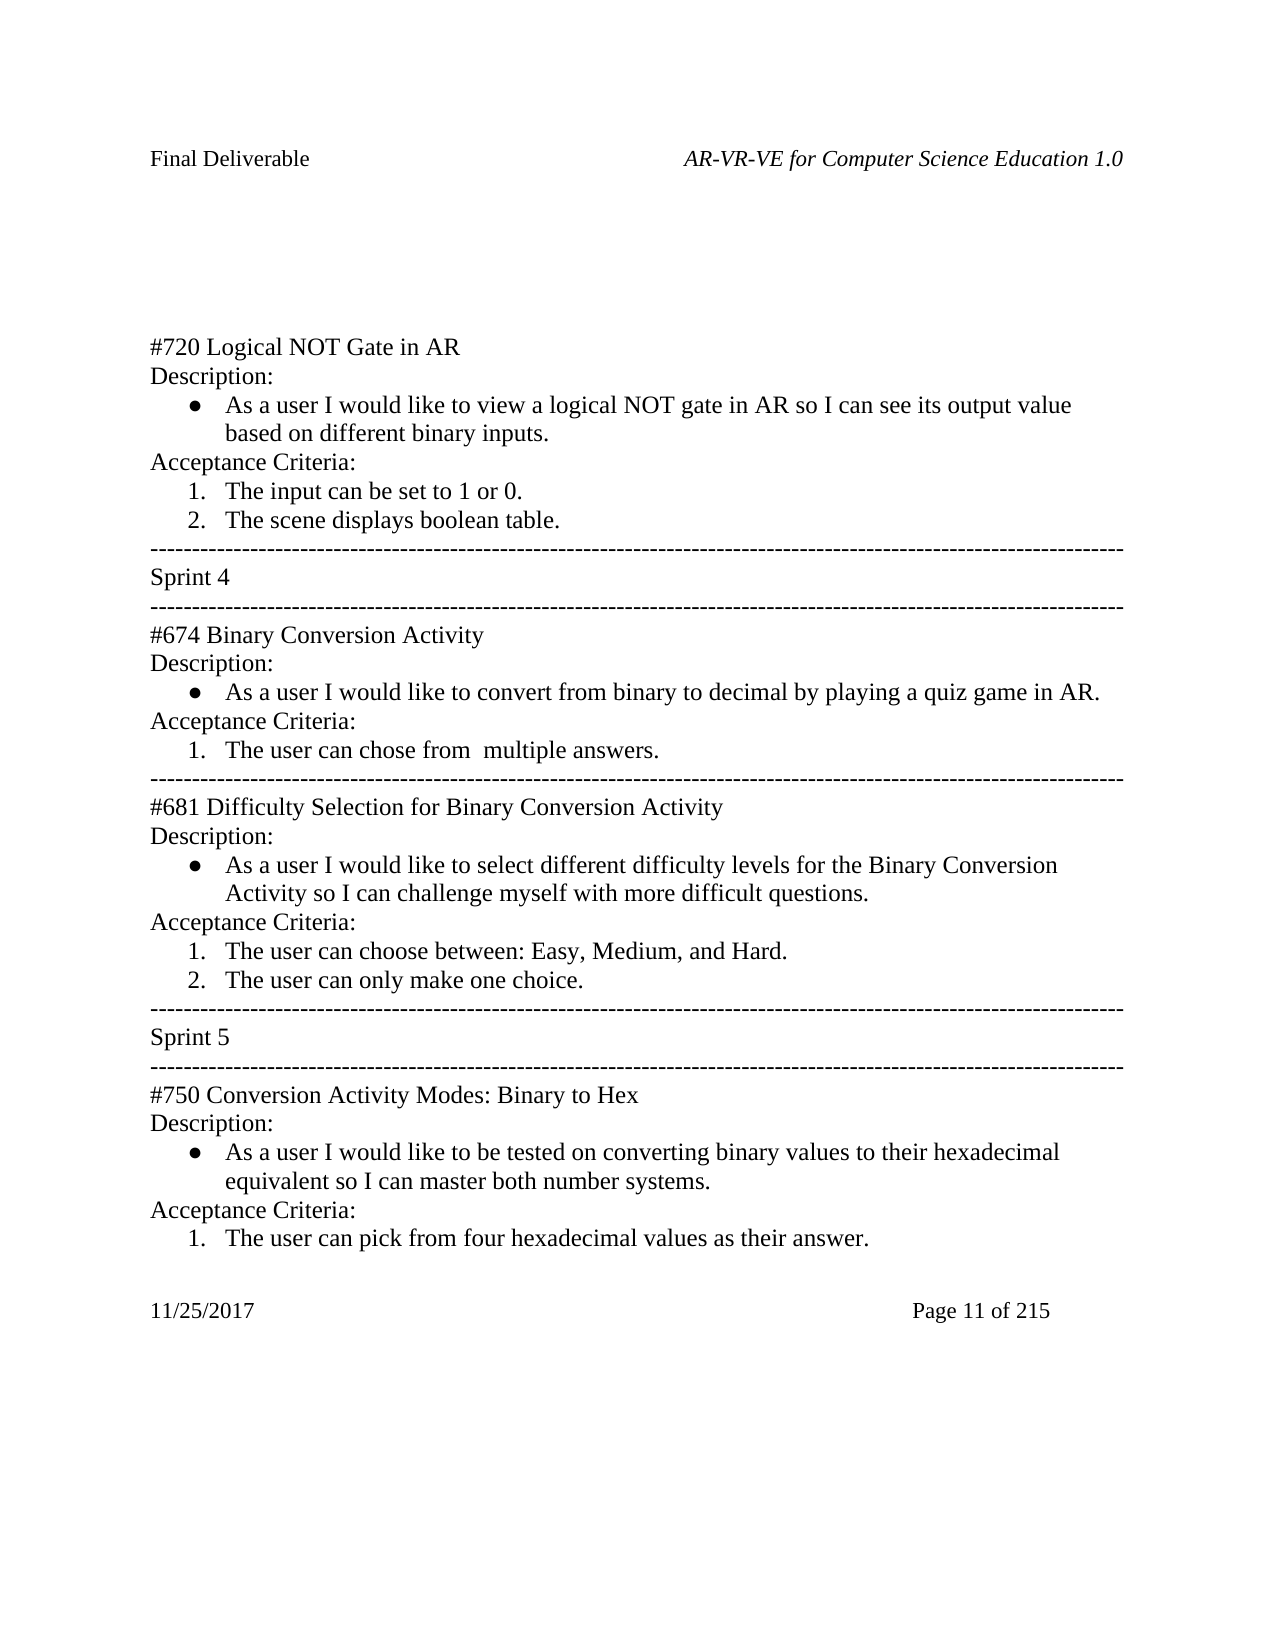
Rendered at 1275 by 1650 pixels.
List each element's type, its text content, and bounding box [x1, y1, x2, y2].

text Acceptance Criteria: [150, 1195, 1125, 1223]
text Acceptance Criteria: [150, 447, 1125, 476]
list The user can only make one choice. [187, 965, 1125, 993]
list As a user I would like to be tested on converting binary values to their hexadecimal equivalent so I can master both number systems. [187, 1137, 1125, 1195]
text #720 Logical NOT Gate in AR [150, 332, 1125, 361]
text Description: [150, 821, 1125, 850]
list The user can chose from multiple answers. [187, 735, 1125, 763]
text Acceptance Criteria: [150, 706, 1125, 735]
list As a user I would like to view a logical NOT gate in AR so I can see its output value based on different binary inputs. [187, 390, 1125, 447]
list The scene displays boolean table. [187, 505, 1125, 533]
list As a user I would like to convert from binary to decimal by playing a quiz game in AR. [187, 677, 1125, 706]
text ---------------------------------------------------------------------------------------------------------------------Sprint 5 --------------------------------------------------------------------------------------------------------------------- [150, 993, 1125, 1080]
text ---------------------------------------------------------------------------------------------------------------------Sprint 4 --------------------------------------------------------------------------------------------------------------------- [150, 533, 1125, 620]
text ---------------------------------------------------------------------------------------------------------------------#681 Difficulty Selection for Binary Conversion Activity [150, 763, 1125, 821]
text #674 Binary Conversion Activity [150, 620, 1125, 648]
text Description: [150, 648, 1125, 677]
text Acceptance Criteria: [150, 907, 1125, 936]
list As a user I would like to select different difficulty levels for the Binary Conversion Activity so I can challenge myself with more difficult questions. [187, 850, 1125, 907]
list The user can choose between: Easy, Medium, and Hard. [187, 936, 1125, 965]
text #750 Conversion Activity Modes: Binary to Hex [150, 1080, 1125, 1108]
text Description: [150, 1108, 1125, 1137]
list The input can be set to 1 or 0. [187, 476, 1125, 505]
list The user can pick from four hexadecimal values as their answer. [187, 1223, 1125, 1252]
text Description: [150, 361, 1125, 390]
